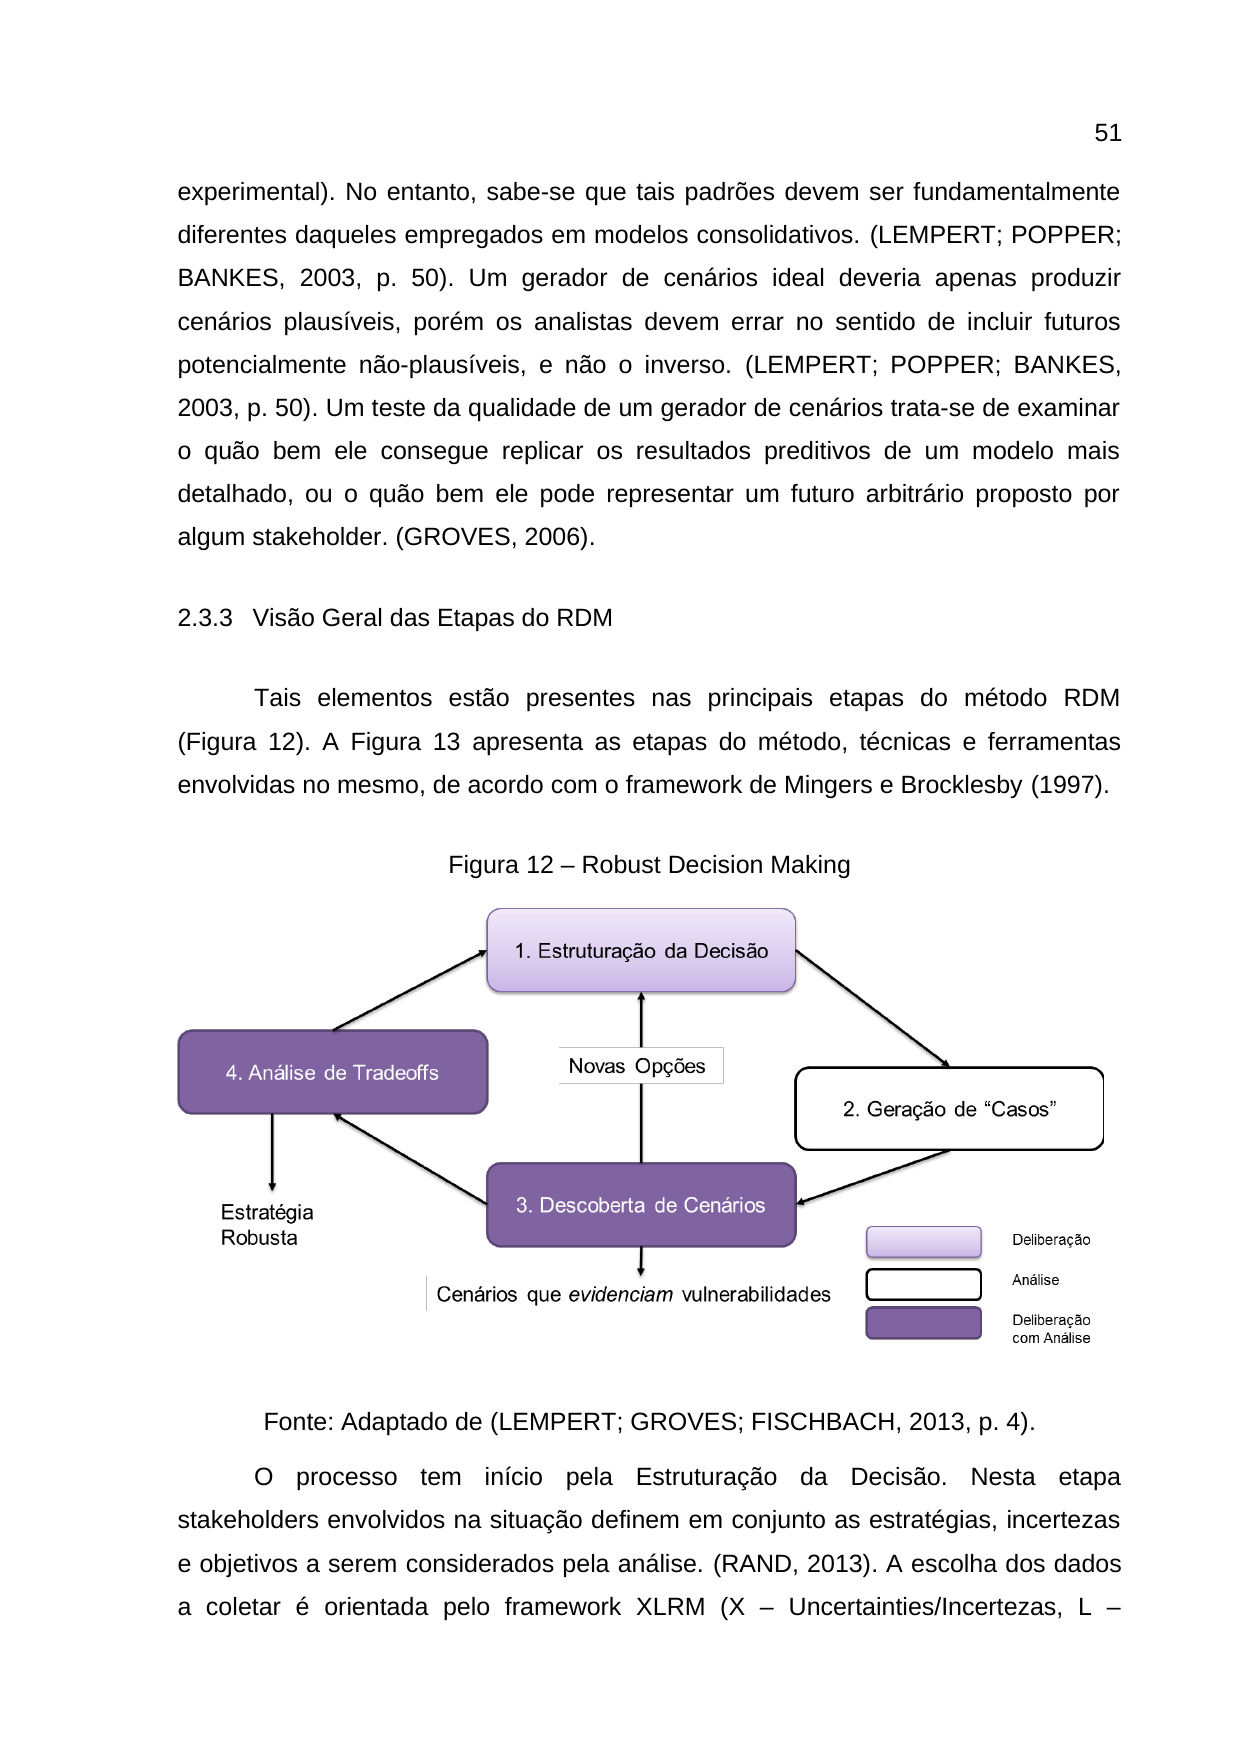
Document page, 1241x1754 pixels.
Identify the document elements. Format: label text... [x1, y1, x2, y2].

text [177, 177, 1122, 551]
subtitle Visão Geral das Etapas do RDM [177, 603, 1122, 632]
text Tais elementos estão presentes nas principais etapas do método RDM (Figura 12). A Figura 13 apresenta as etapas do método, técnicas e ferramentas envolvidas no mesmo, de acordo com o framework de Mingers e Brocklesby (1997). [177, 683, 1122, 798]
picture [177, 906, 1104, 1355]
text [177, 1462, 1122, 1620]
text Fonte: Adaptado de (LEMPERT; GROVES; FISCHBACH, 2013, p. 4). [177, 1407, 1122, 1435]
